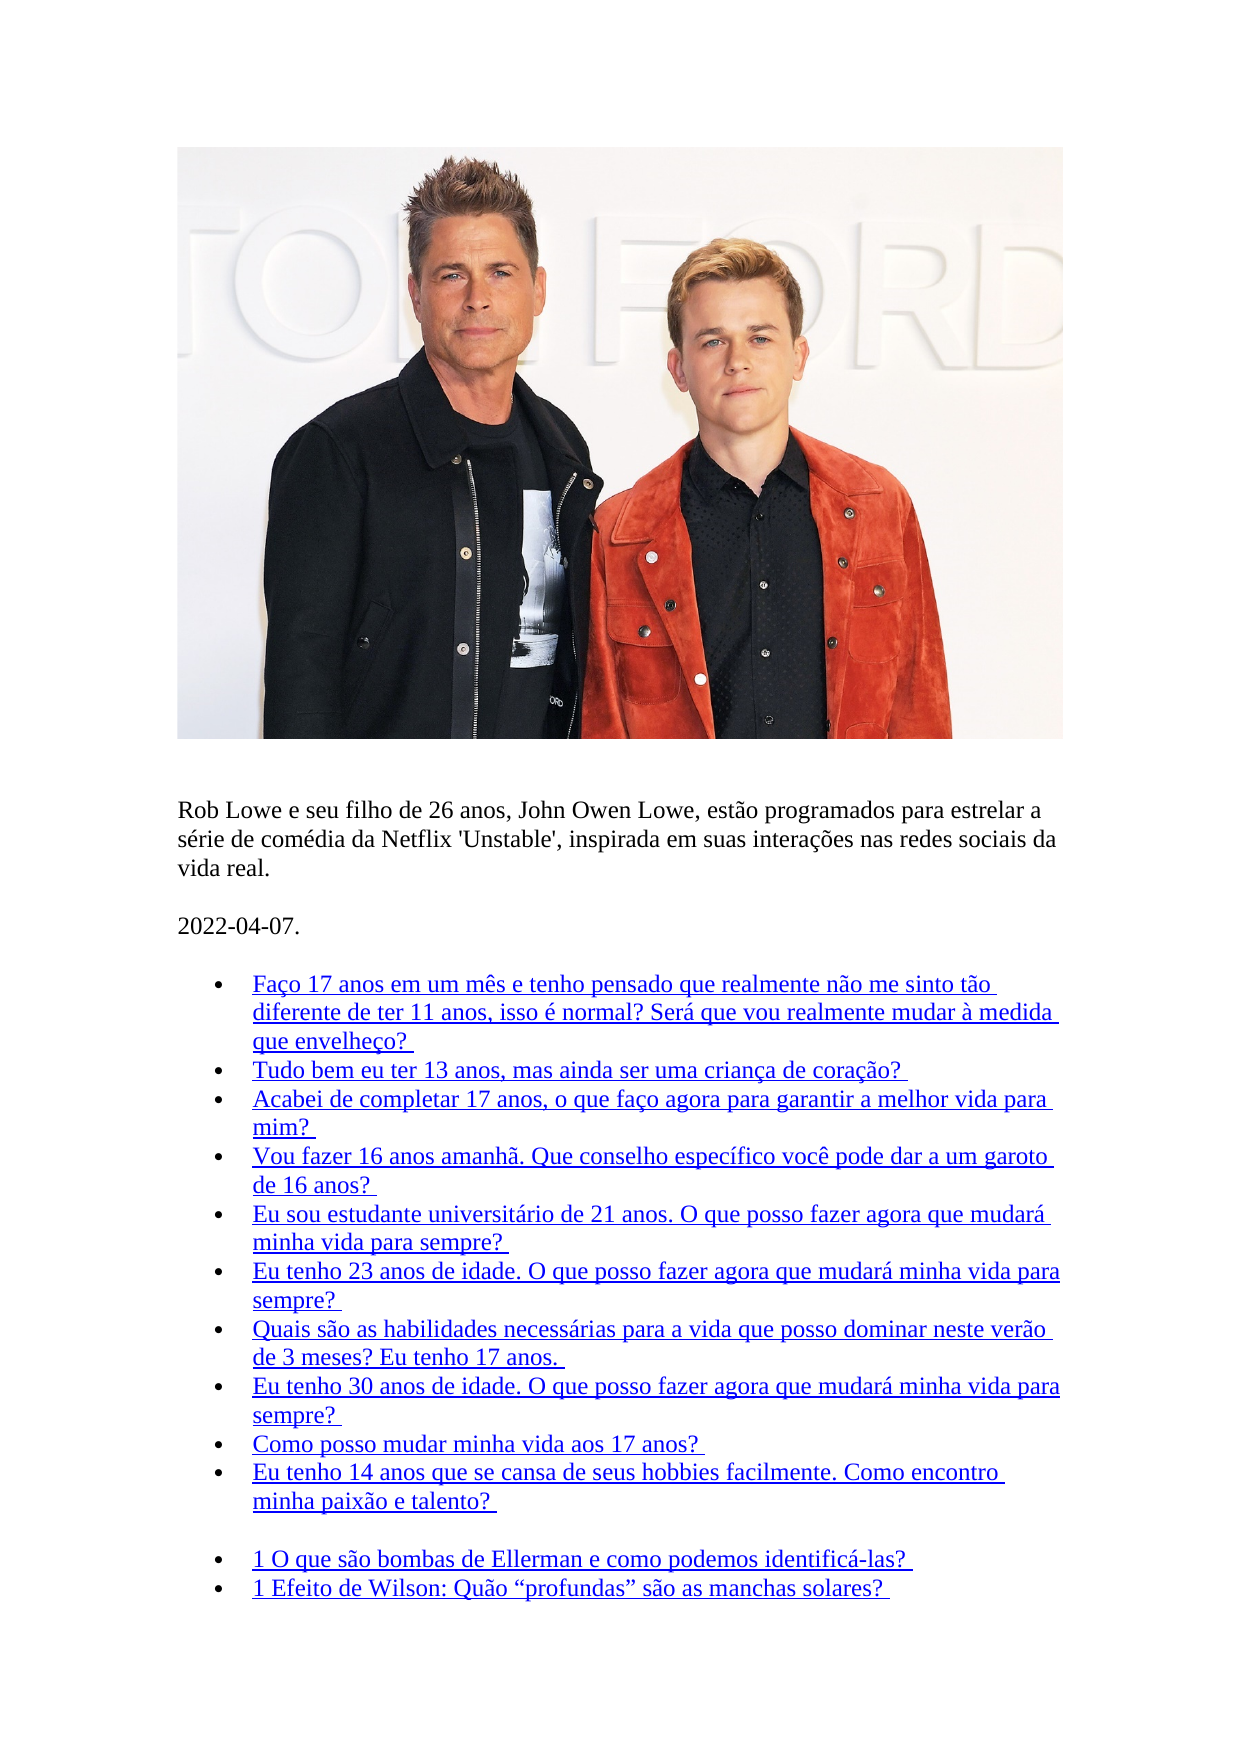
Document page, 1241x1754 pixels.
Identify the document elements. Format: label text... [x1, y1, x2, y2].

list Quais são as habilidades necessárias para a vida que posso dominar neste verão de 3 meses? Eu tenho 17 anos. [215, 1314, 1063, 1371]
list 1 Efeito de Wilson: Quão “profundas” são as manchas solares? [215, 1573, 1063, 1602]
list Vou fazer 16 anos amanhã. Que conselho específico você pode dar a um garoto de 16 anos? [215, 1141, 1063, 1199]
list Eu sou estudante universitário de 21 anos. O que posso fazer agora que mudará minha vida para sempre? [215, 1199, 1063, 1256]
list Como posso mudar minha vida aos 17 anos? [215, 1429, 1063, 1457]
text 2022-04-07. [177, 911, 1063, 939]
list Eu tenho 23 anos de idade. O que posso fazer agora que mudará minha vida para sempre? [215, 1256, 1063, 1314]
list 1 O que são bombas de Ellerman e como podemos identificá-las? [215, 1544, 1063, 1573]
list Tudo bem eu ter 13 anos, mas ainda ser uma criança de coração? [215, 1055, 1063, 1084]
list Acabei de completar 17 anos, o que faço agora para garantir a melhor vida para mim? [215, 1084, 1063, 1141]
text Rob Lowe e seu filho de 26 anos, John Owen Lowe, estão programados para estrelar a série de comédia da Netflix 'Unstable', inspirada em suas interações nas redes sociais da vida real. [177, 795, 1063, 882]
list Faço 17 anos em um mês e tenho pensado que realmente não me sinto tão diferente de ter 11 anos, isso é normal? Será que vou realmente mudar à medida que envelheço? [215, 969, 1063, 1055]
list Eu tenho 14 anos que se cansa de seus hobbies facilmente. Como encontro minha paixão e talento? [215, 1457, 1063, 1515]
list Eu tenho 30 anos de idade. O que posso fazer agora que mudará minha vida para sempre? [215, 1371, 1063, 1429]
picture [177, 147, 1063, 739]
